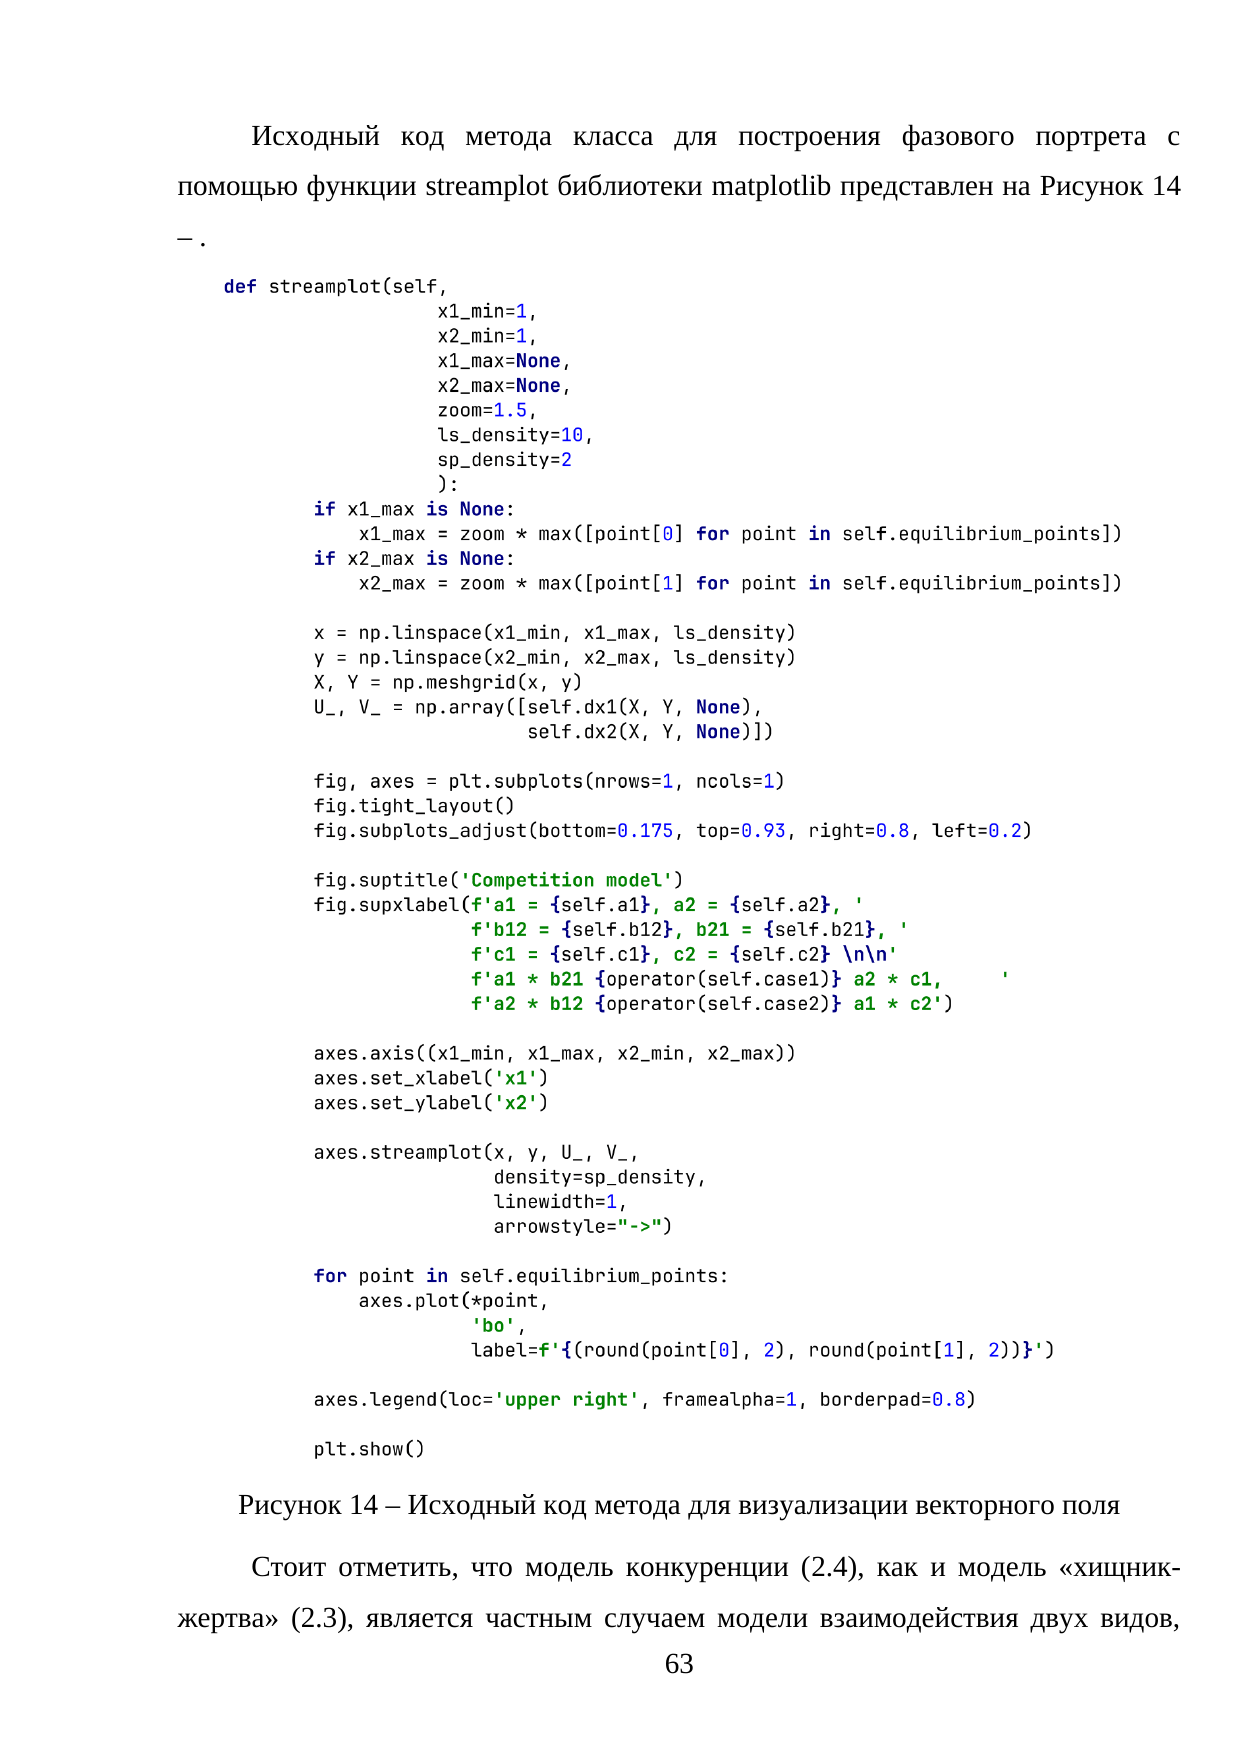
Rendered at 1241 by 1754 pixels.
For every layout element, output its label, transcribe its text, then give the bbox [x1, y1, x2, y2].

text Исходный код метода для визуализации векторного поля [177, 1487, 1181, 1520]
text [177, 1549, 1181, 1633]
picture [212, 269, 1147, 1471]
text Исходный код метода класса для построения фазового портрета с помощью функции streamplot библиотеки matplotlib представлен на рисунке 47. [177, 118, 1181, 252]
